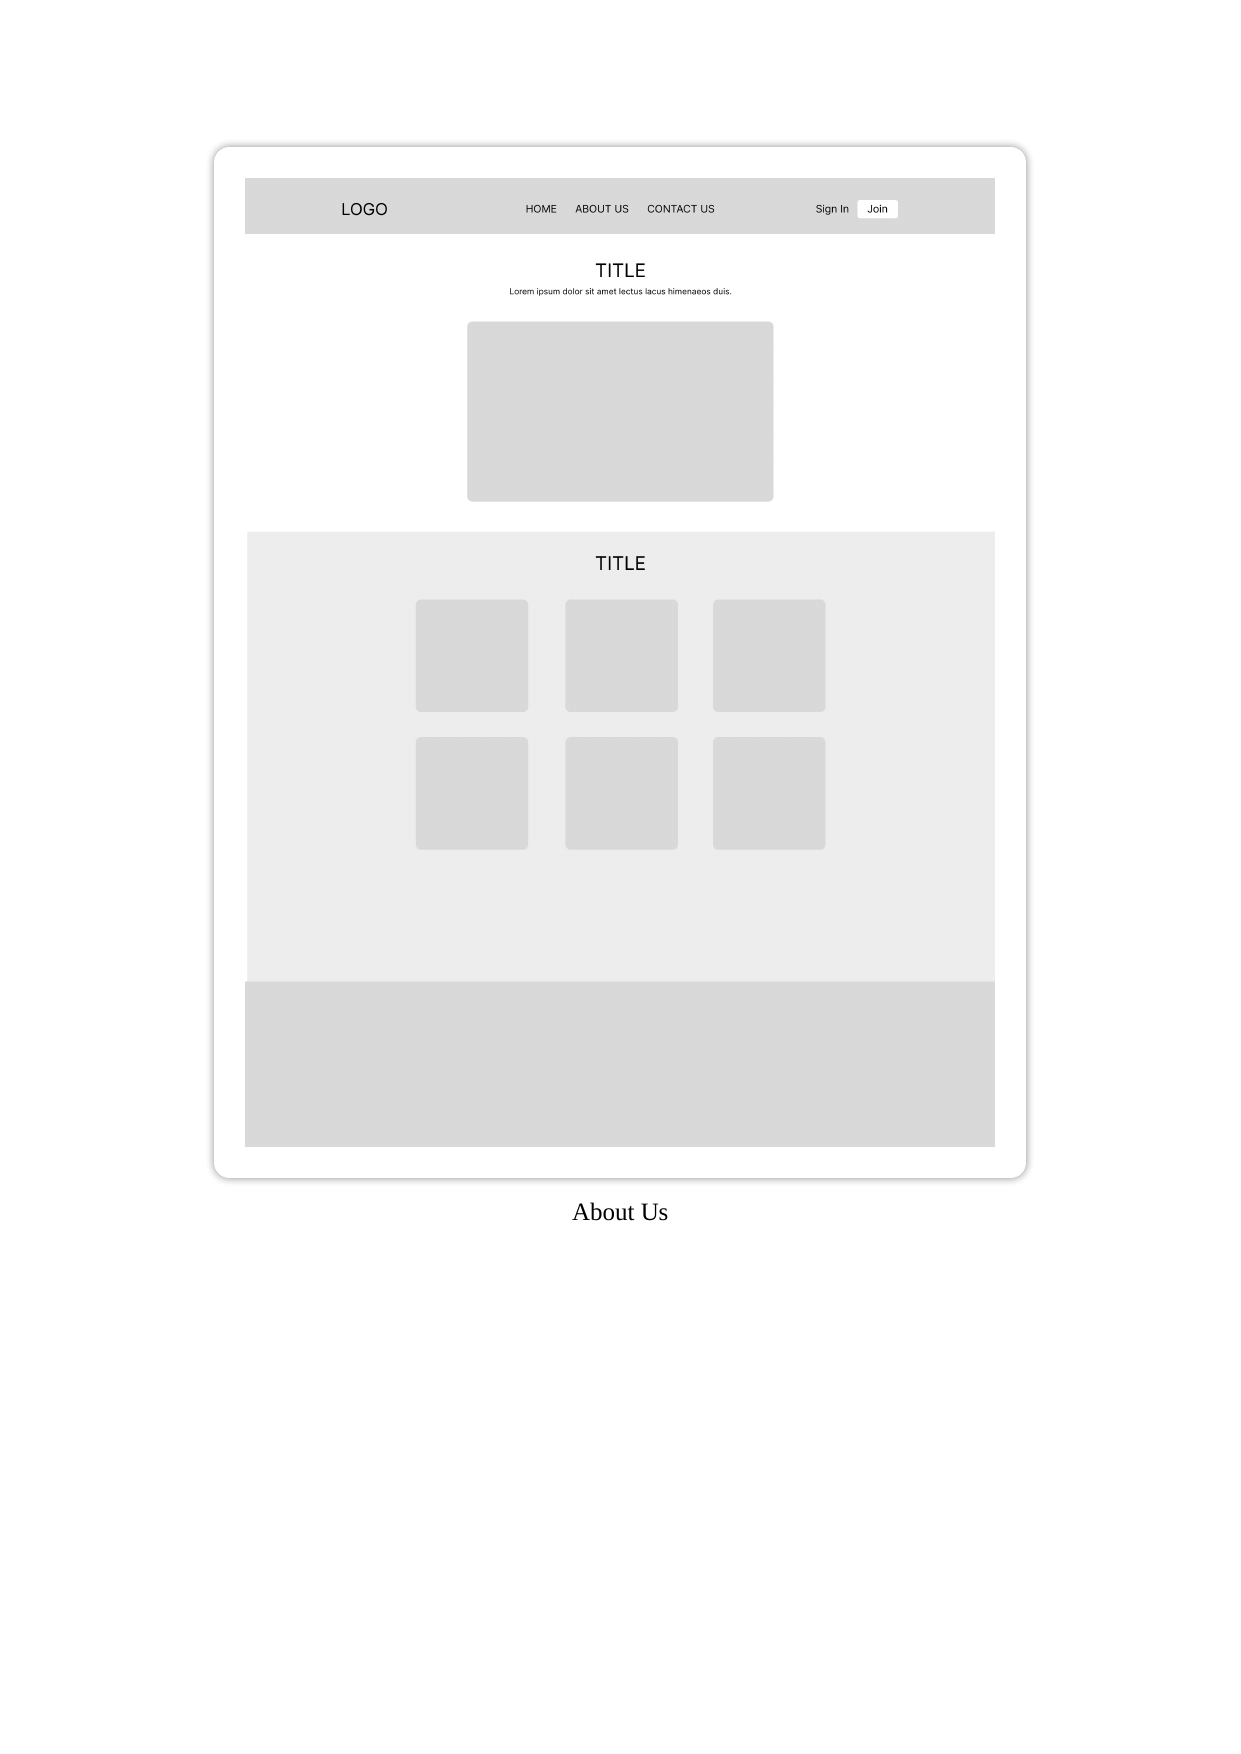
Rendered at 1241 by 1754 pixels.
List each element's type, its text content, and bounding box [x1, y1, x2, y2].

text About Us [150, 1197, 1090, 1226]
picture [245, 178, 995, 1147]
